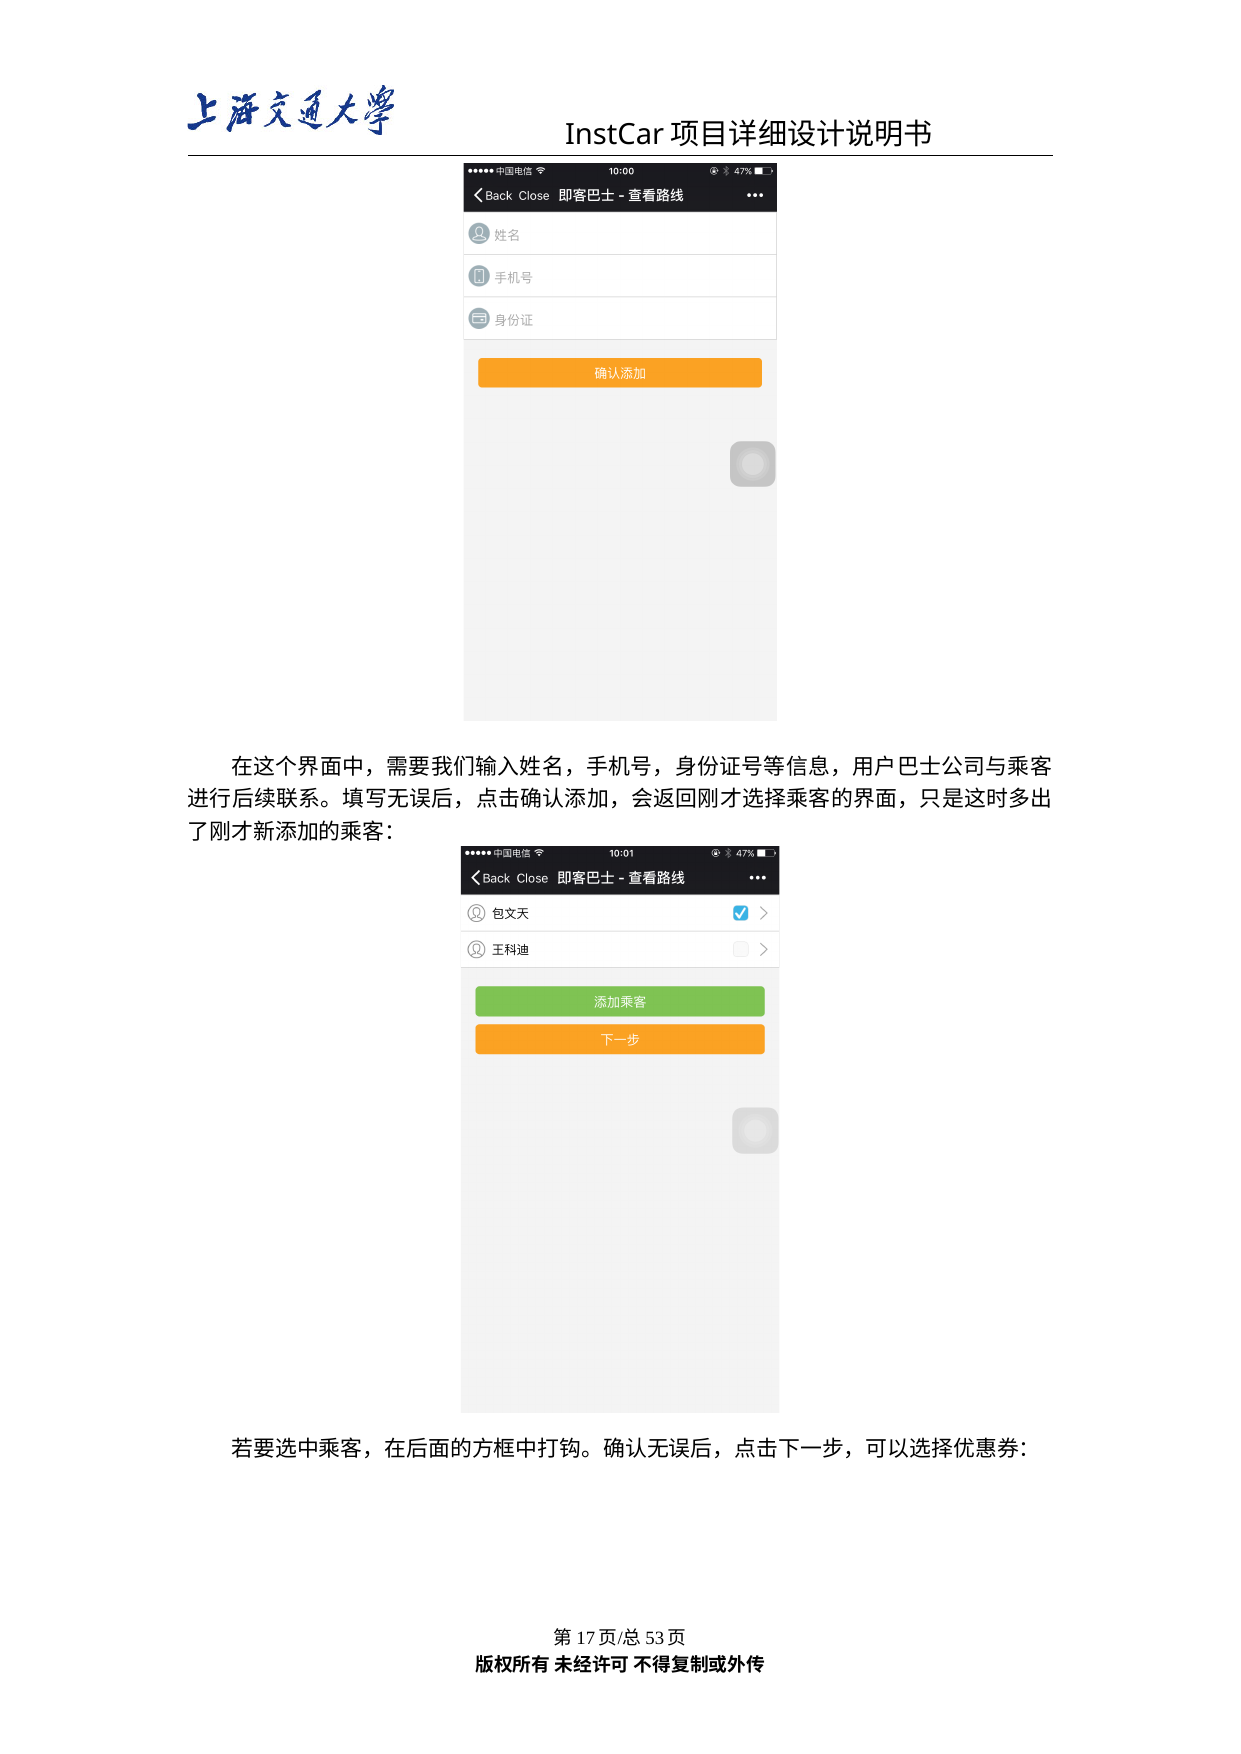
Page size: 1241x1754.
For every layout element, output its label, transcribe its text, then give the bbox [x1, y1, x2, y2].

picture [460, 846, 780, 1413]
text 若要选中乘客，在后面的方框中打钩。确认无误后，点击下一步，可以选择优惠券： [187, 1431, 1053, 1463]
picture [187, 85, 394, 135]
text 在这个界面中，需要我们输入姓名，手机号，身份证号等信息，用户巴士公司与乘客进行后续联系。填写无误后，点击确认添加，会返回刚才选择乘客的界面，只是这时多出了刚才新添加的乘客： [187, 748, 1053, 846]
picture [463, 163, 777, 721]
